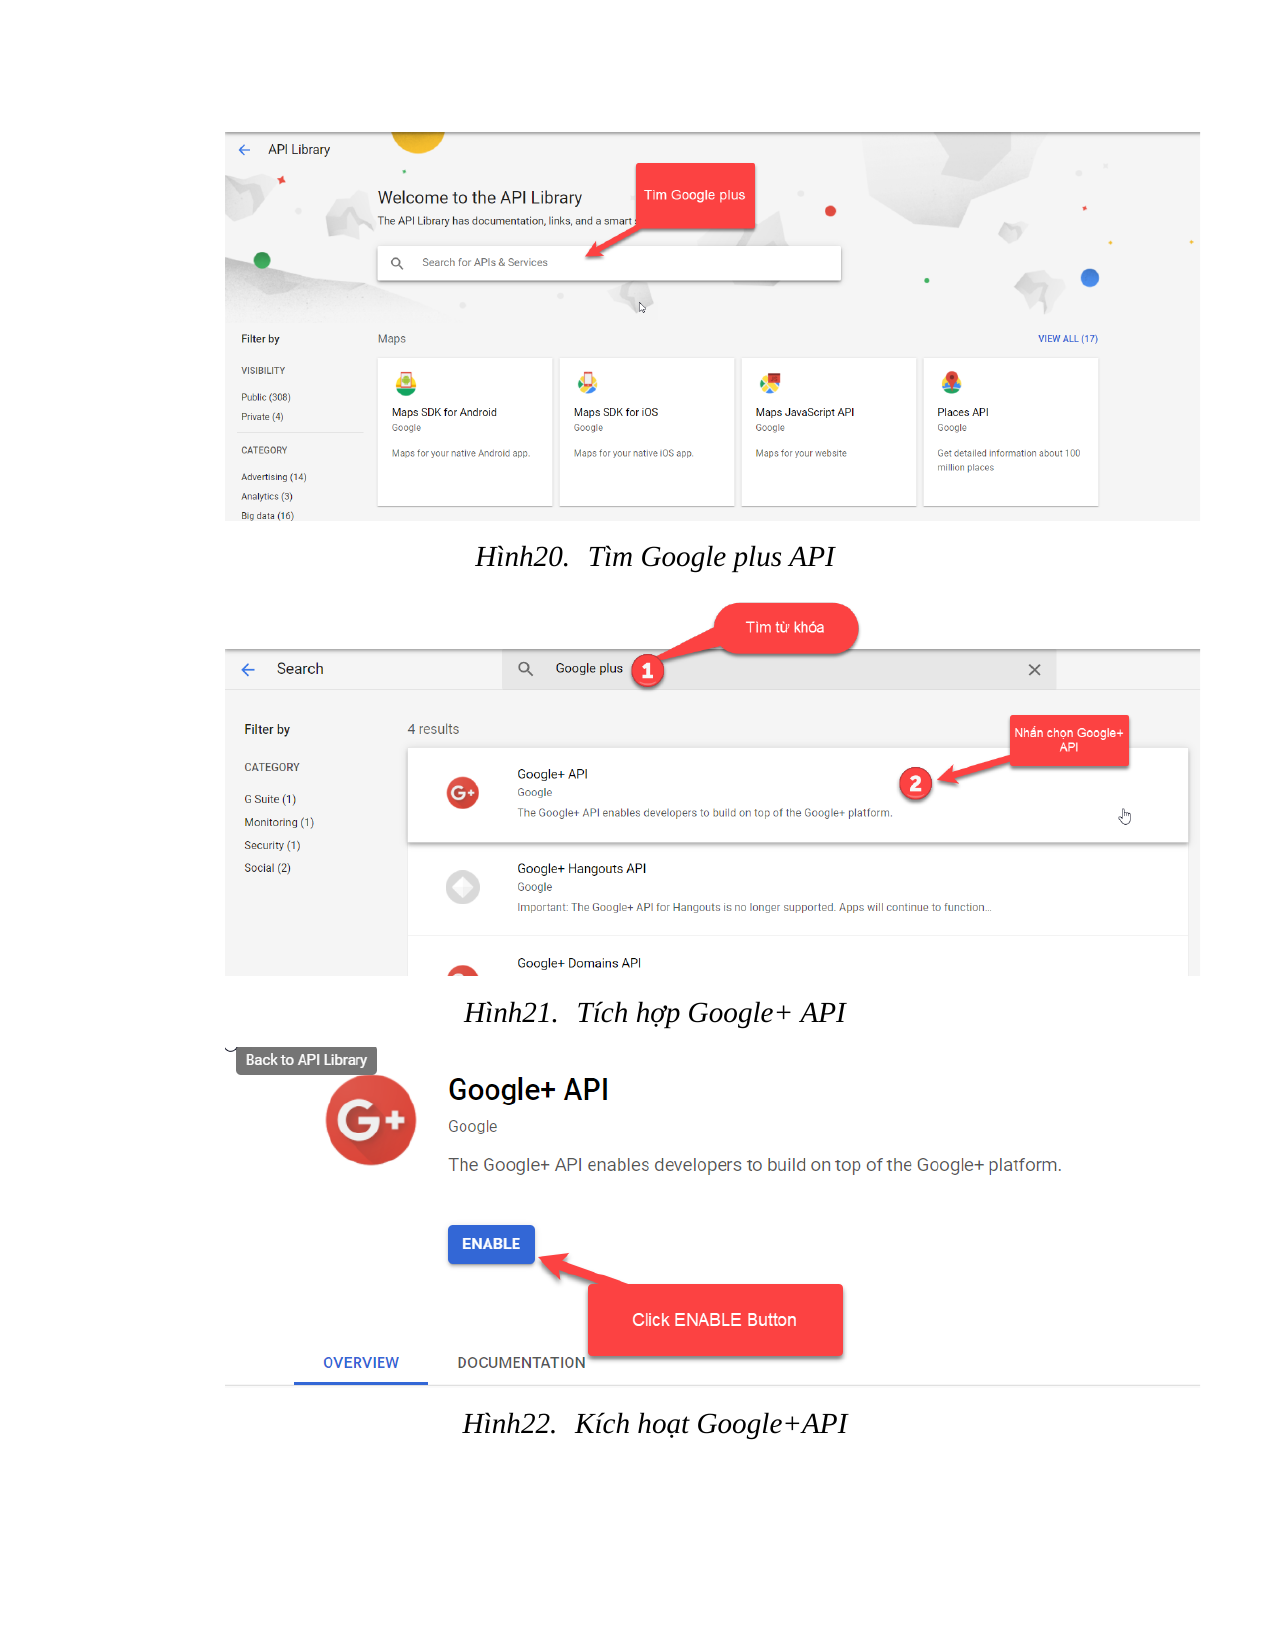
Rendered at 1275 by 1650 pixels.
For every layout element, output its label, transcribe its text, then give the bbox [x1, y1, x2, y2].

text Tích hợp Google+ API [187, 995, 1125, 1028]
text Tìm Google plus API [187, 539, 1125, 573]
picture [225, 1047, 1200, 1388]
text Kích hoạt Google+API [187, 1406, 1125, 1440]
picture [225, 132, 1200, 521]
picture [225, 592, 1200, 976]
